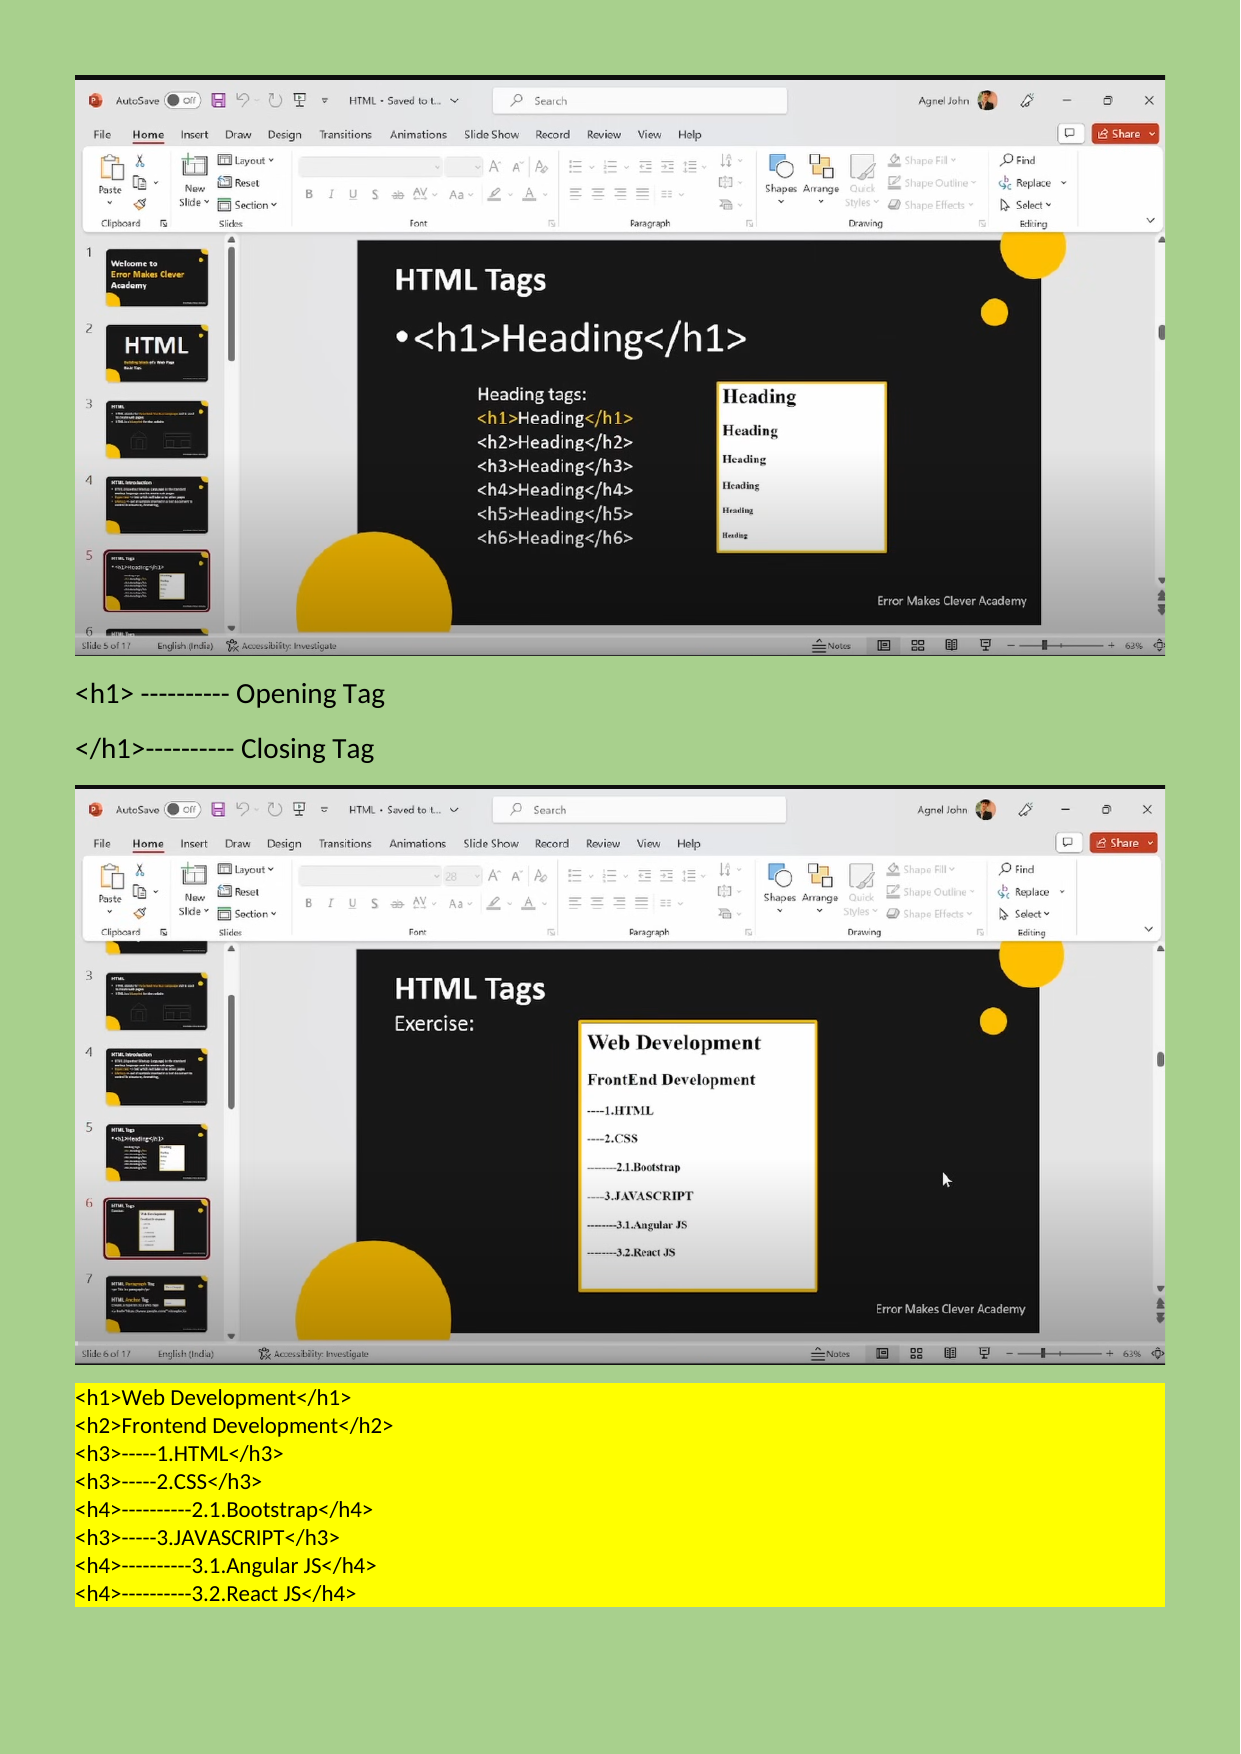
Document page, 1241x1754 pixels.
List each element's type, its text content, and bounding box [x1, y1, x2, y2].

text <h4>----------3.2.React JS</h4> [75, 1579, 1165, 1607]
text <h4>----------2.1.Bootstrap</h4> [75, 1495, 1165, 1523]
text <h3>-----1.HTML</h3> [75, 1439, 1165, 1467]
text </h1>---------- Closing Tag [75, 730, 1165, 766]
picture [75, 75, 1166, 656]
text <h1> ---------- Opening Tag [75, 675, 1165, 711]
text <h4>----------3.1.Angular JS</h4> [75, 1551, 1165, 1579]
text <h1>Web Development</h1> [75, 1383, 1165, 1411]
picture [75, 785, 1166, 1365]
text <h3>-----3.JAVASCRIPT</h3> [75, 1523, 1165, 1551]
text <h2>Frontend Development</h2> [75, 1411, 1165, 1439]
text <h3>-----2.CSS</h3> [75, 1467, 1165, 1495]
